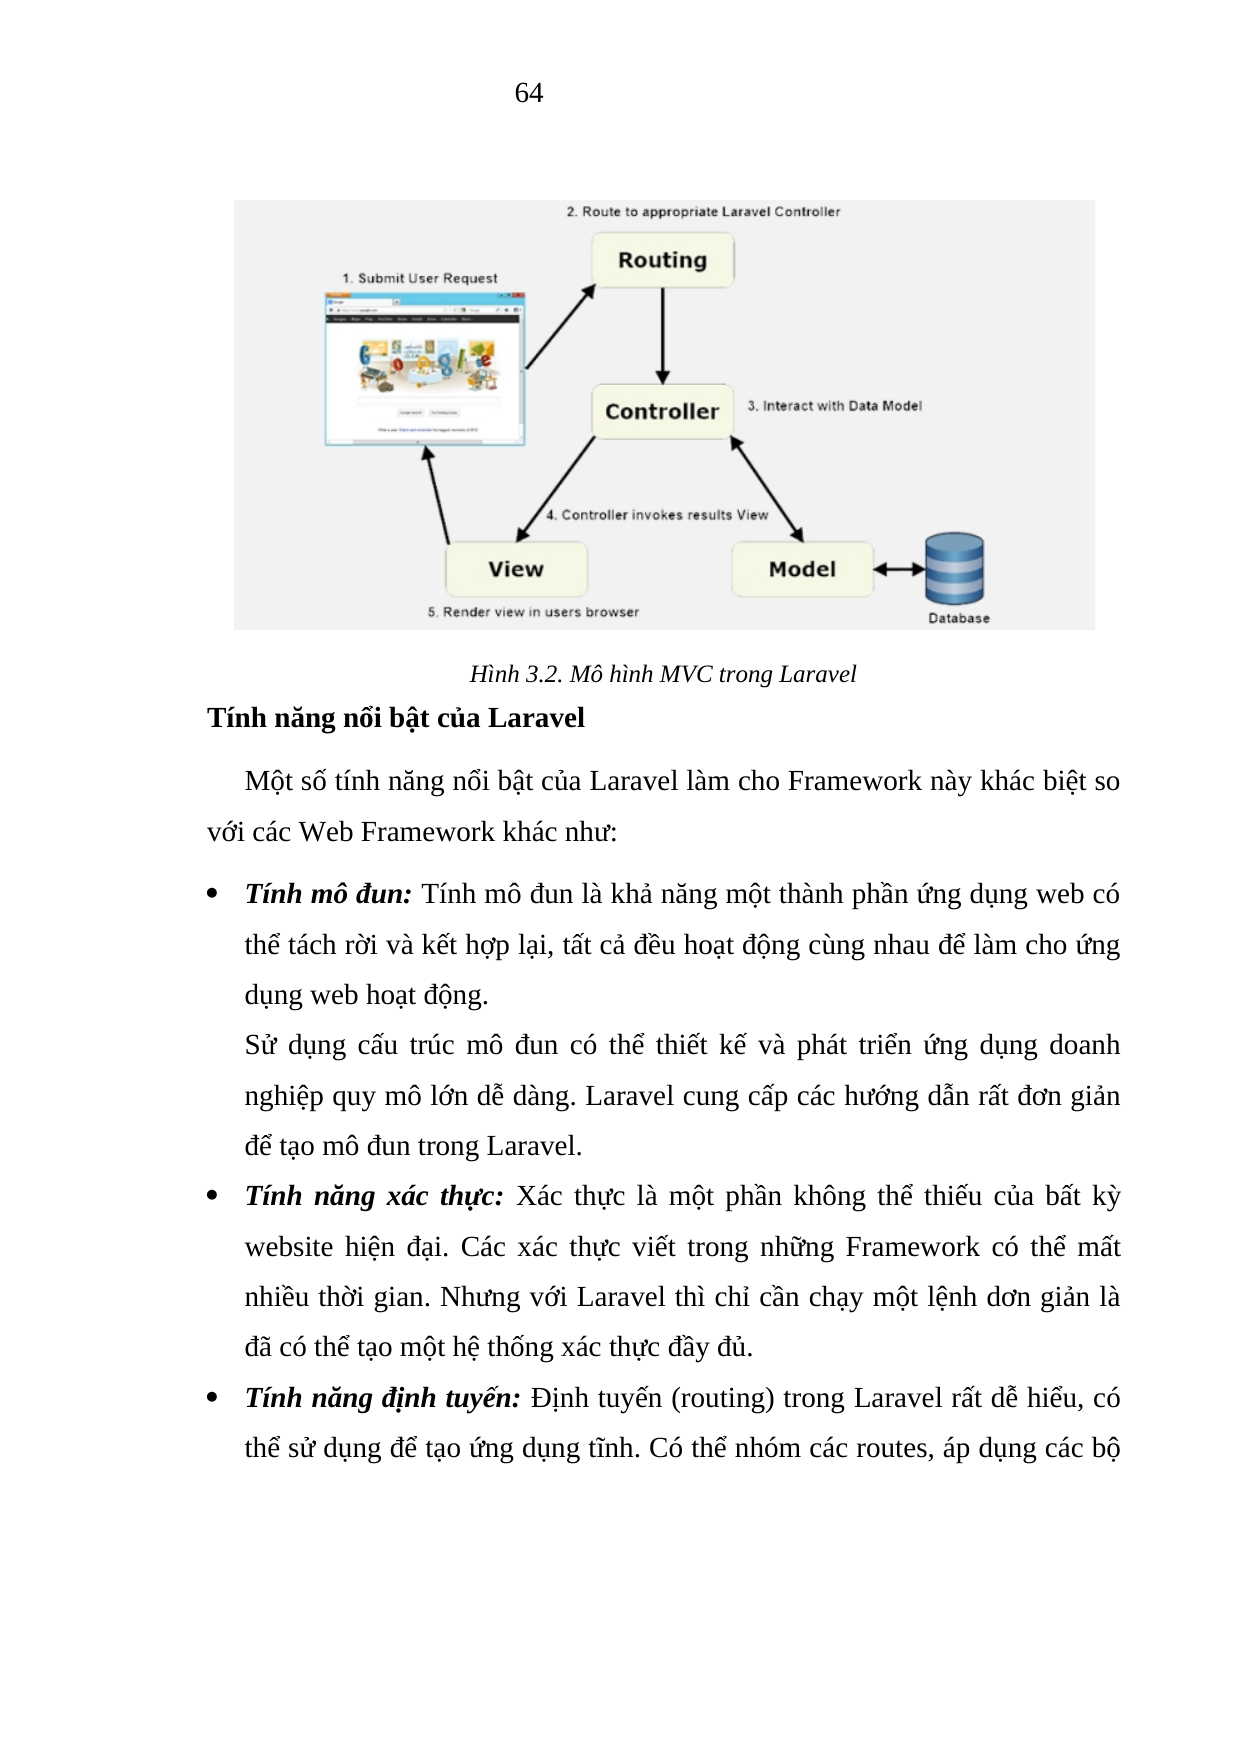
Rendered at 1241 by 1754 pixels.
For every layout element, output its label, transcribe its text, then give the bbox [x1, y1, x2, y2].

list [207, 1380, 1122, 1464]
list Tính mô đun: Tính mô đun là khả năng một thành phần ứng dụng web có thể tách rời và kết hợp lại, tất cả đều hoạt động cùng nhau để làm cho ứng dụng web hoạt động. [207, 876, 1122, 1011]
picture [233, 200, 1096, 630]
text Một số tính năng nổi bật của Laravel làm cho Framework này khác biệt so với các Web Framework khác như: [207, 763, 1122, 847]
text Tính năng nổi bật của Laravel [207, 701, 1122, 734]
list Tính năng xác thực: Xác thực là một phần không thể thiếu của bất kỳ website hiện đại. Các xác thực viết trong những Framework có thể mất nhiều thời gian. Nhưng với Laravel thì chỉ cần chạy một lệnh dơn giản là đã có thể tạo một hệ thống xác thực đầy đủ. [207, 1178, 1122, 1363]
text Hình 3.2. Mô hình MVC trong Laravel [207, 659, 1122, 688]
list Sử dụng cấu trúc mô đun có thể thiết kế và phát triển ứng dụng doanh nghiệp quy mô lớn dễ dàng. Laravel cung cấp các hướng dẫn rất đơn giản để tạo mô đun trong Laravel. [244, 1027, 1122, 1162]
